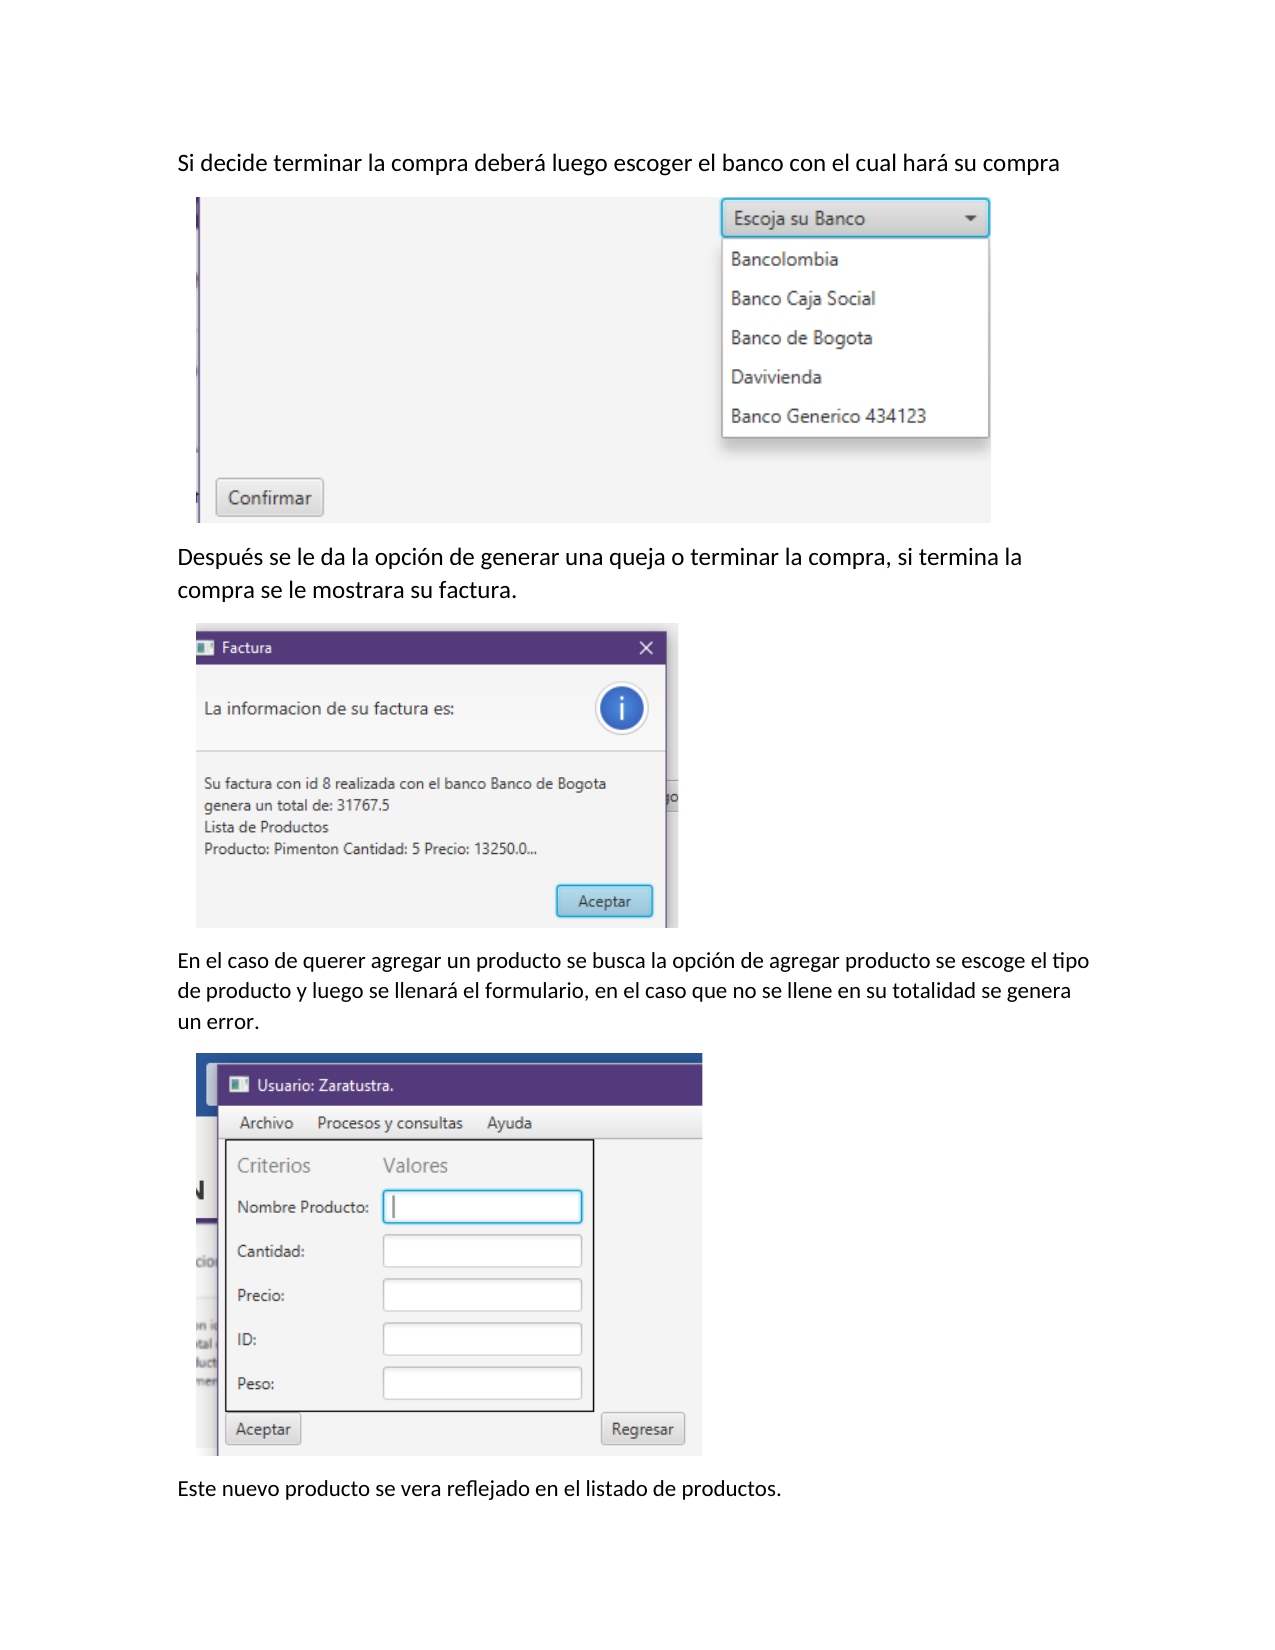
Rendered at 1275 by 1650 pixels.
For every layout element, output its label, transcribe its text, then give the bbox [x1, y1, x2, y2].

text Si decide terminar la compra deberá luego escoger el banco con el cual hará su compra [177, 148, 1098, 178]
text Después se le da la opción de generar una queja o terminar la compra, si termina la compra se le mostrara su factura. [177, 541, 1098, 604]
text En el caso de querer agregar un producto se busca la opción de agregar producto se escoge el tipo de producto y luego se llenará el formulario, en el caso que no se llene en su totalidad se genera un error. [177, 946, 1098, 1035]
text Este nuevo producto se vera reflejado en el listado de productos. [177, 1474, 1098, 1502]
